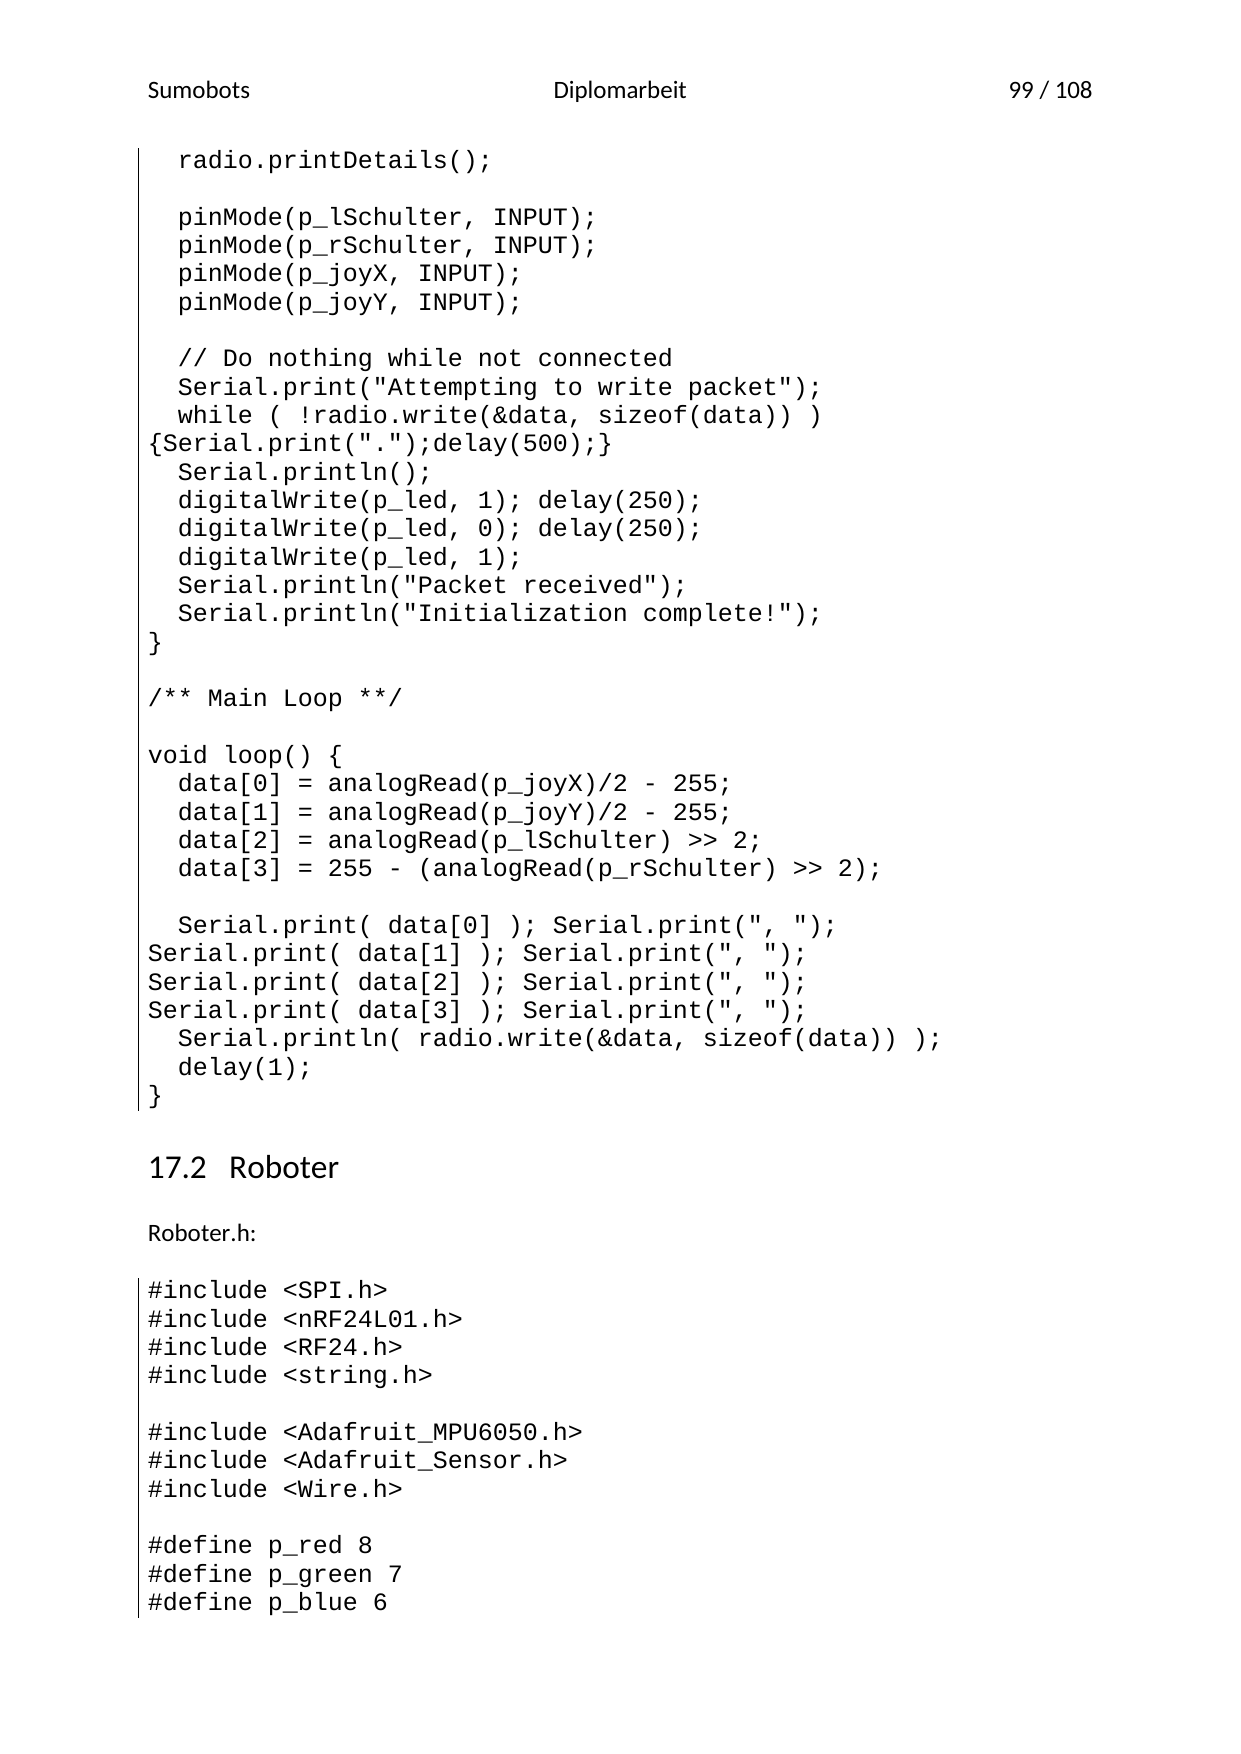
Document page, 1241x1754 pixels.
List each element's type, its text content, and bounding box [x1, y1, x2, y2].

text digitalWrite(p_led, 1); delay(250); [148, 488, 1093, 516]
text #include <Adafruit_MPU6050.h> [148, 1419, 1093, 1448]
text pinMode(p_rSchulter, INPUT); [148, 233, 1093, 261]
text radio.printDetails(); [148, 148, 1093, 176]
text Serial.println(); [148, 459, 1093, 488]
text data[3] = 255 - (analogRead(p_rSchulter) >> 2); [148, 856, 1093, 884]
text pinMode(p_joyY, INPUT); [148, 289, 1093, 318]
text Serial.print( data[0] ); Serial.print(", "); Serial.print( data[1] ); Serial.print(", "); Serial.print( data[2] ); Serial.print(", "); Serial.print( data[3] ); Serial.print(", "); [148, 913, 1093, 1026]
text } [148, 1083, 1093, 1111]
text void loop() { [148, 743, 1093, 771]
text #define p_blue 6 [148, 1589, 1093, 1618]
text #include <nRF24L01.h> [148, 1306, 1093, 1334]
text Serial.print("Attempting to write packet"); [148, 374, 1093, 403]
text Serial.println("Initialization complete!"); [148, 601, 1093, 629]
text digitalWrite(p_led, 1); [148, 544, 1093, 573]
text pinMode(p_lSchulter, INPUT); [148, 204, 1093, 233]
text pinMode(p_joyX, INPUT); [148, 261, 1093, 289]
text #define p_red 8 [148, 1533, 1093, 1561]
text data[1] = analogRead(p_joyY)/2 - 255; [148, 799, 1093, 828]
text data[2] = analogRead(p_lSchulter) >> 2; [148, 828, 1093, 856]
text // Do nothing while not connected [148, 346, 1093, 374]
text } [148, 629, 1093, 658]
subtitle Roboter [148, 1146, 1093, 1186]
text digitalWrite(p_led, 0); delay(250); [148, 516, 1093, 544]
text data[0] = analogRead(p_joyX)/2 - 255; [148, 771, 1093, 799]
text #include <Adafruit_Sensor.h> [148, 1448, 1093, 1476]
text Serial.println("Packet received"); [148, 573, 1093, 601]
text Roboter.h: [148, 1217, 1093, 1247]
text #include <string.h> [148, 1363, 1093, 1391]
text Serial.println( radio.write(&data, sizeof(data)) ); [148, 1026, 1093, 1054]
text #define p_green 7 [148, 1561, 1093, 1589]
text /** Main Loop **/ [148, 686, 1093, 714]
text while ( !radio.write(&data, sizeof(data)) ) {Serial.print(".");delay(500);} [148, 403, 1093, 459]
text #include <Wire.h> [148, 1476, 1093, 1504]
text delay(1); [148, 1054, 1093, 1083]
text #include <SPI.h> [148, 1278, 1093, 1306]
text #include <RF24.h> [148, 1334, 1093, 1363]
